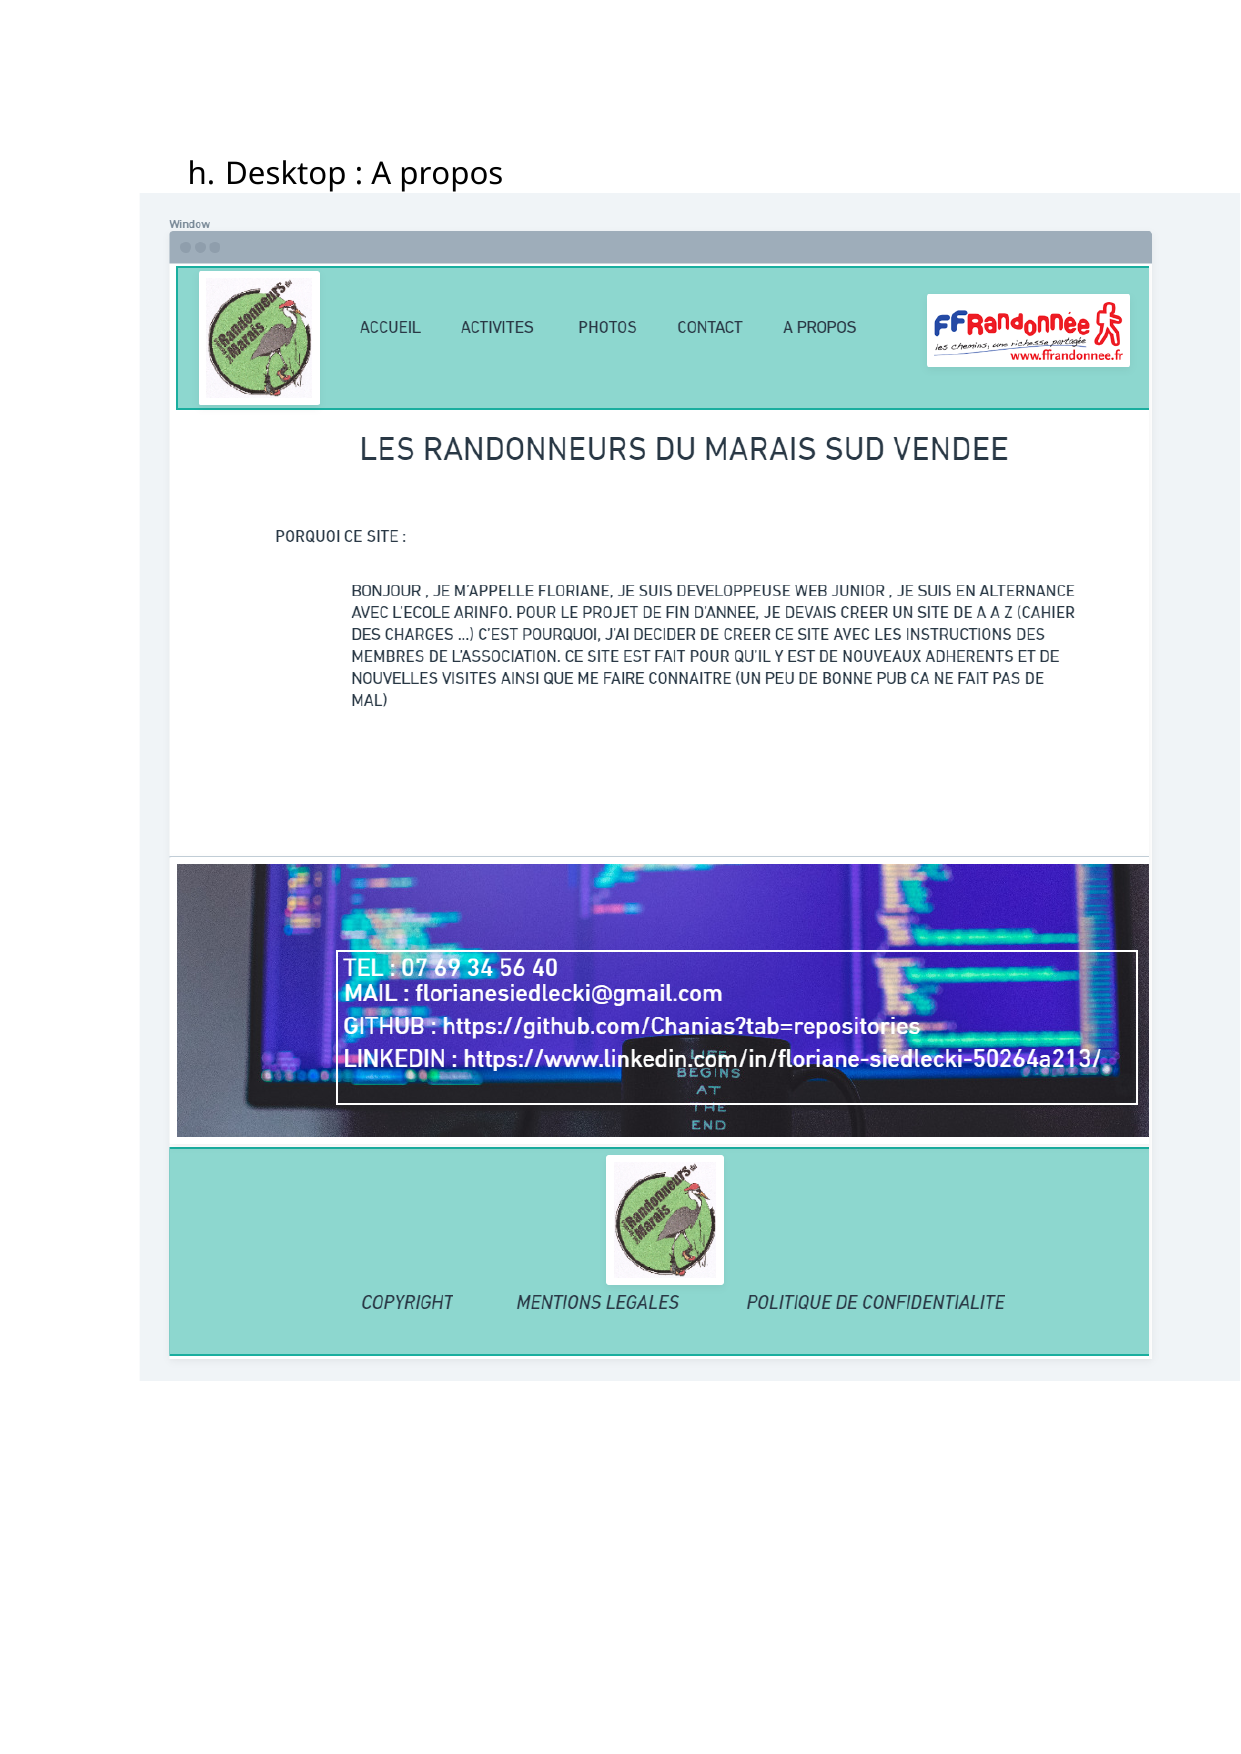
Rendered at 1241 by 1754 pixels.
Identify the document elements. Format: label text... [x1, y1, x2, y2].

picture [139, 193, 1241, 1381]
subtitle Desktop : A propos [187, 151, 1240, 193]
